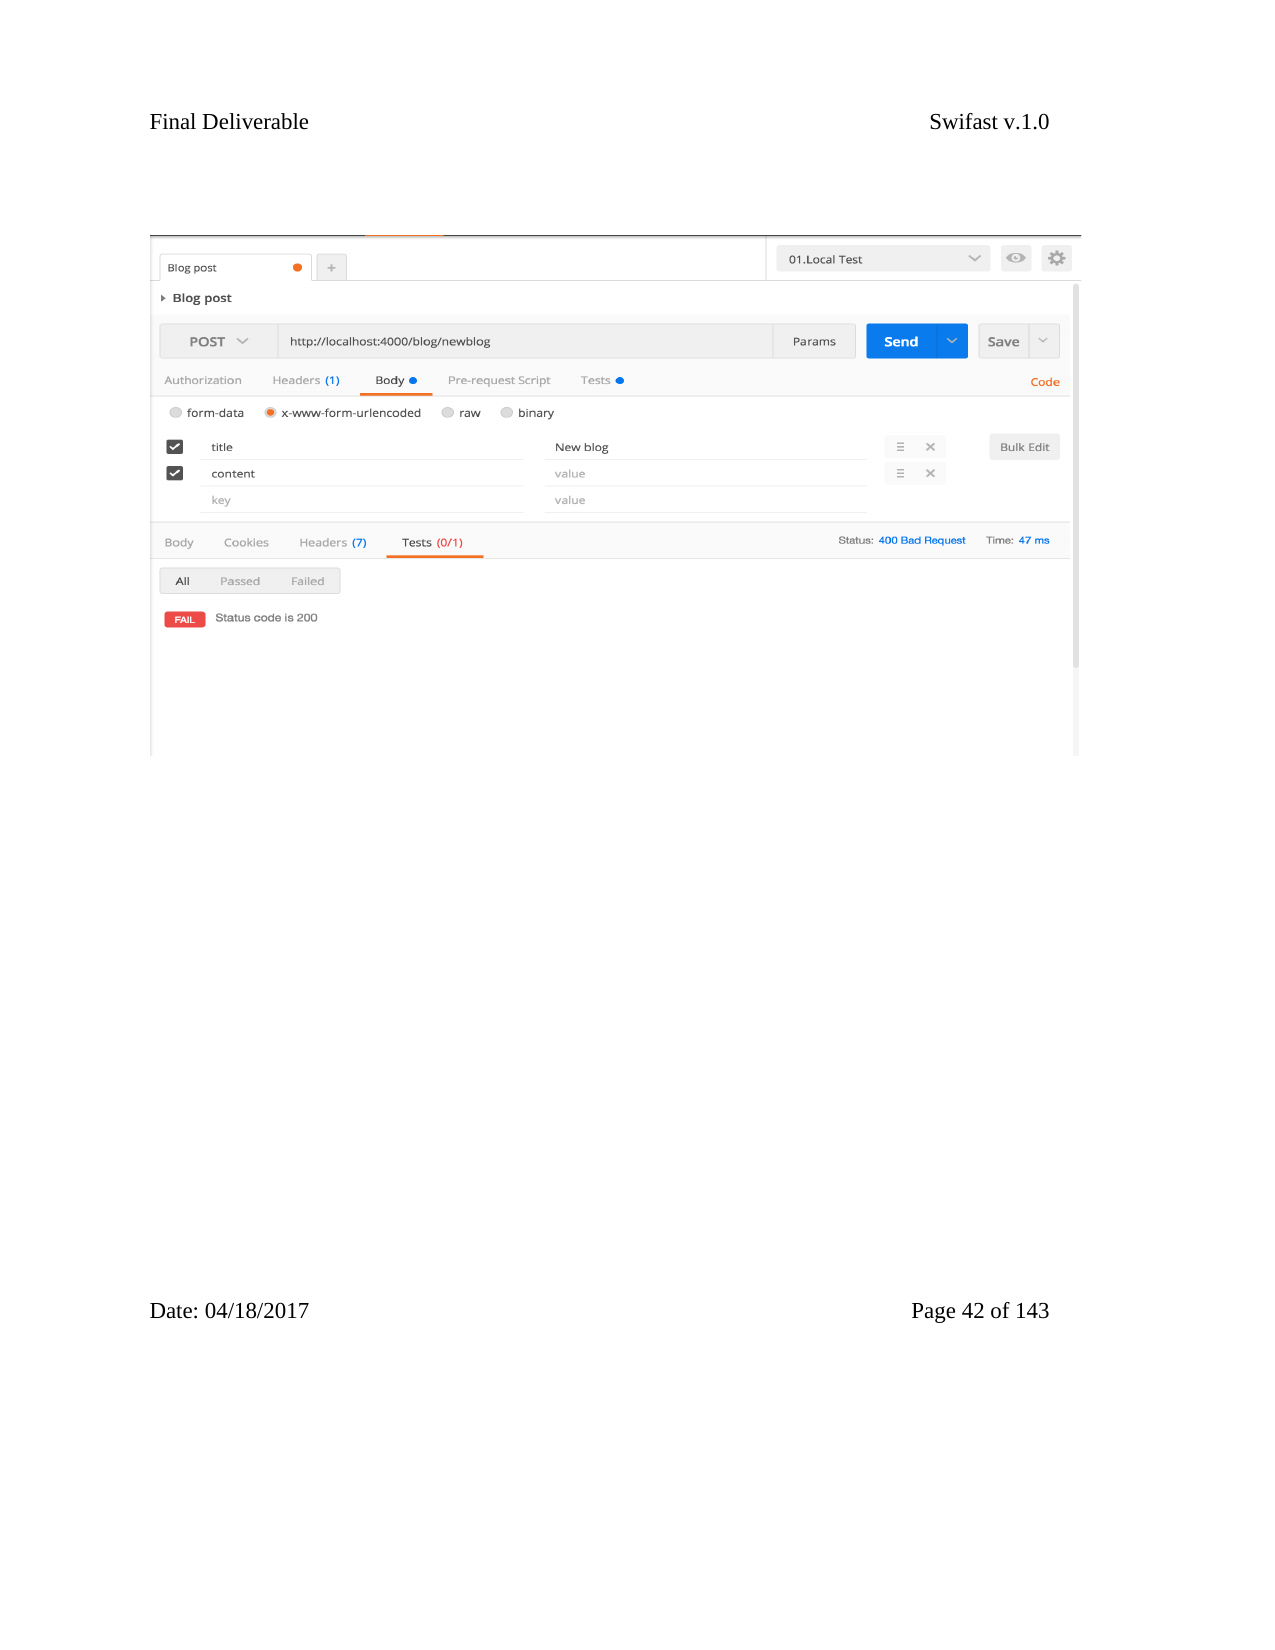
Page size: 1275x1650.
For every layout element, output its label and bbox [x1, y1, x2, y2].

picture [150, 235, 1082, 756]
